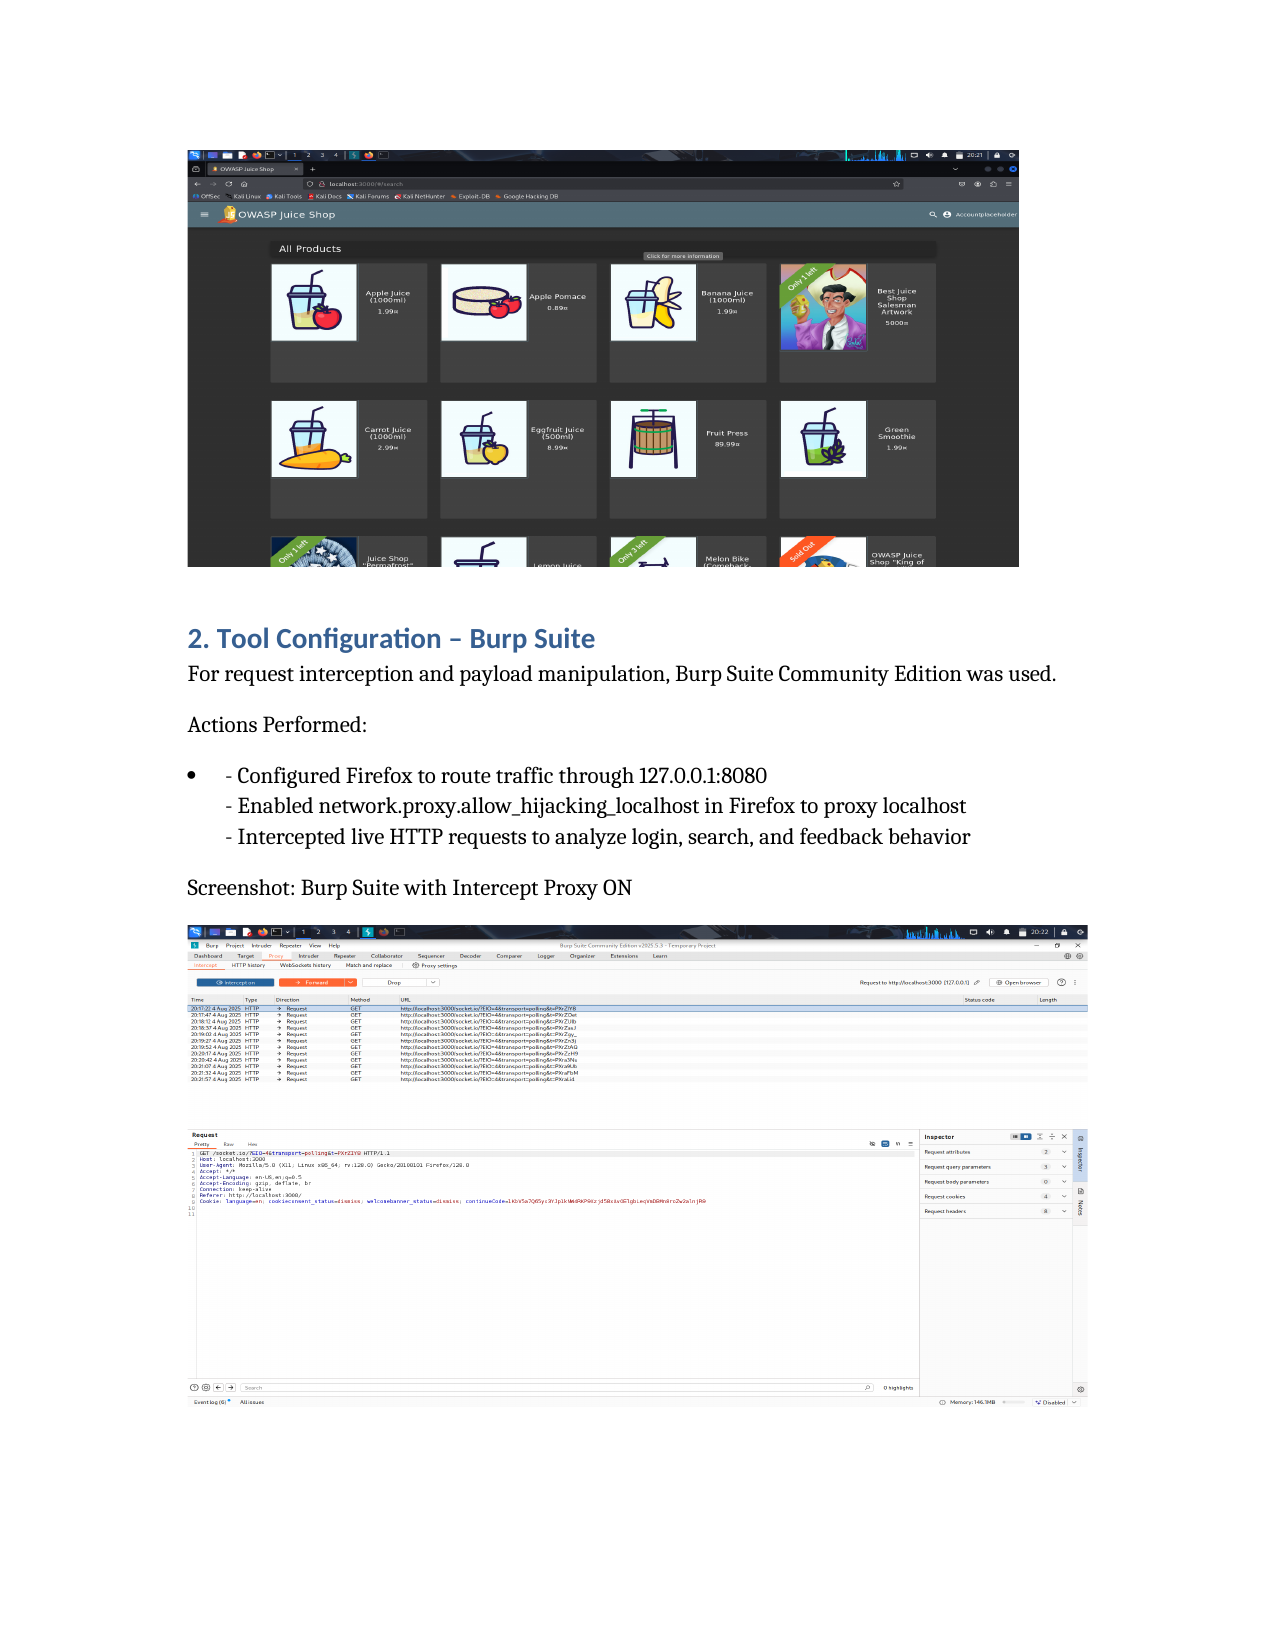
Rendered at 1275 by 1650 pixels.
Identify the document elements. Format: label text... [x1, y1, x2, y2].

text Actions Performed: [187, 712, 1087, 738]
picture [187, 150, 1019, 567]
list - Configured Firefox to route traffic through 127.0.0.1:8080 - Enabled network.proxy.allow_hijacking_localhost in Firefox to proxy localhost - Intercepted live HTTP requests to analyze login, search, and feedback behavior [187, 763, 1087, 850]
picture [187, 925, 1088, 1407]
subtitle 2. Tool Configuration – Burp Suite [187, 620, 1087, 656]
text For request interception and payload manipulation, Burp Suite Community Edition was used. [187, 661, 1087, 687]
text Screenshot: Burp Suite with Intercept Proxy ON [187, 874, 1087, 901]
